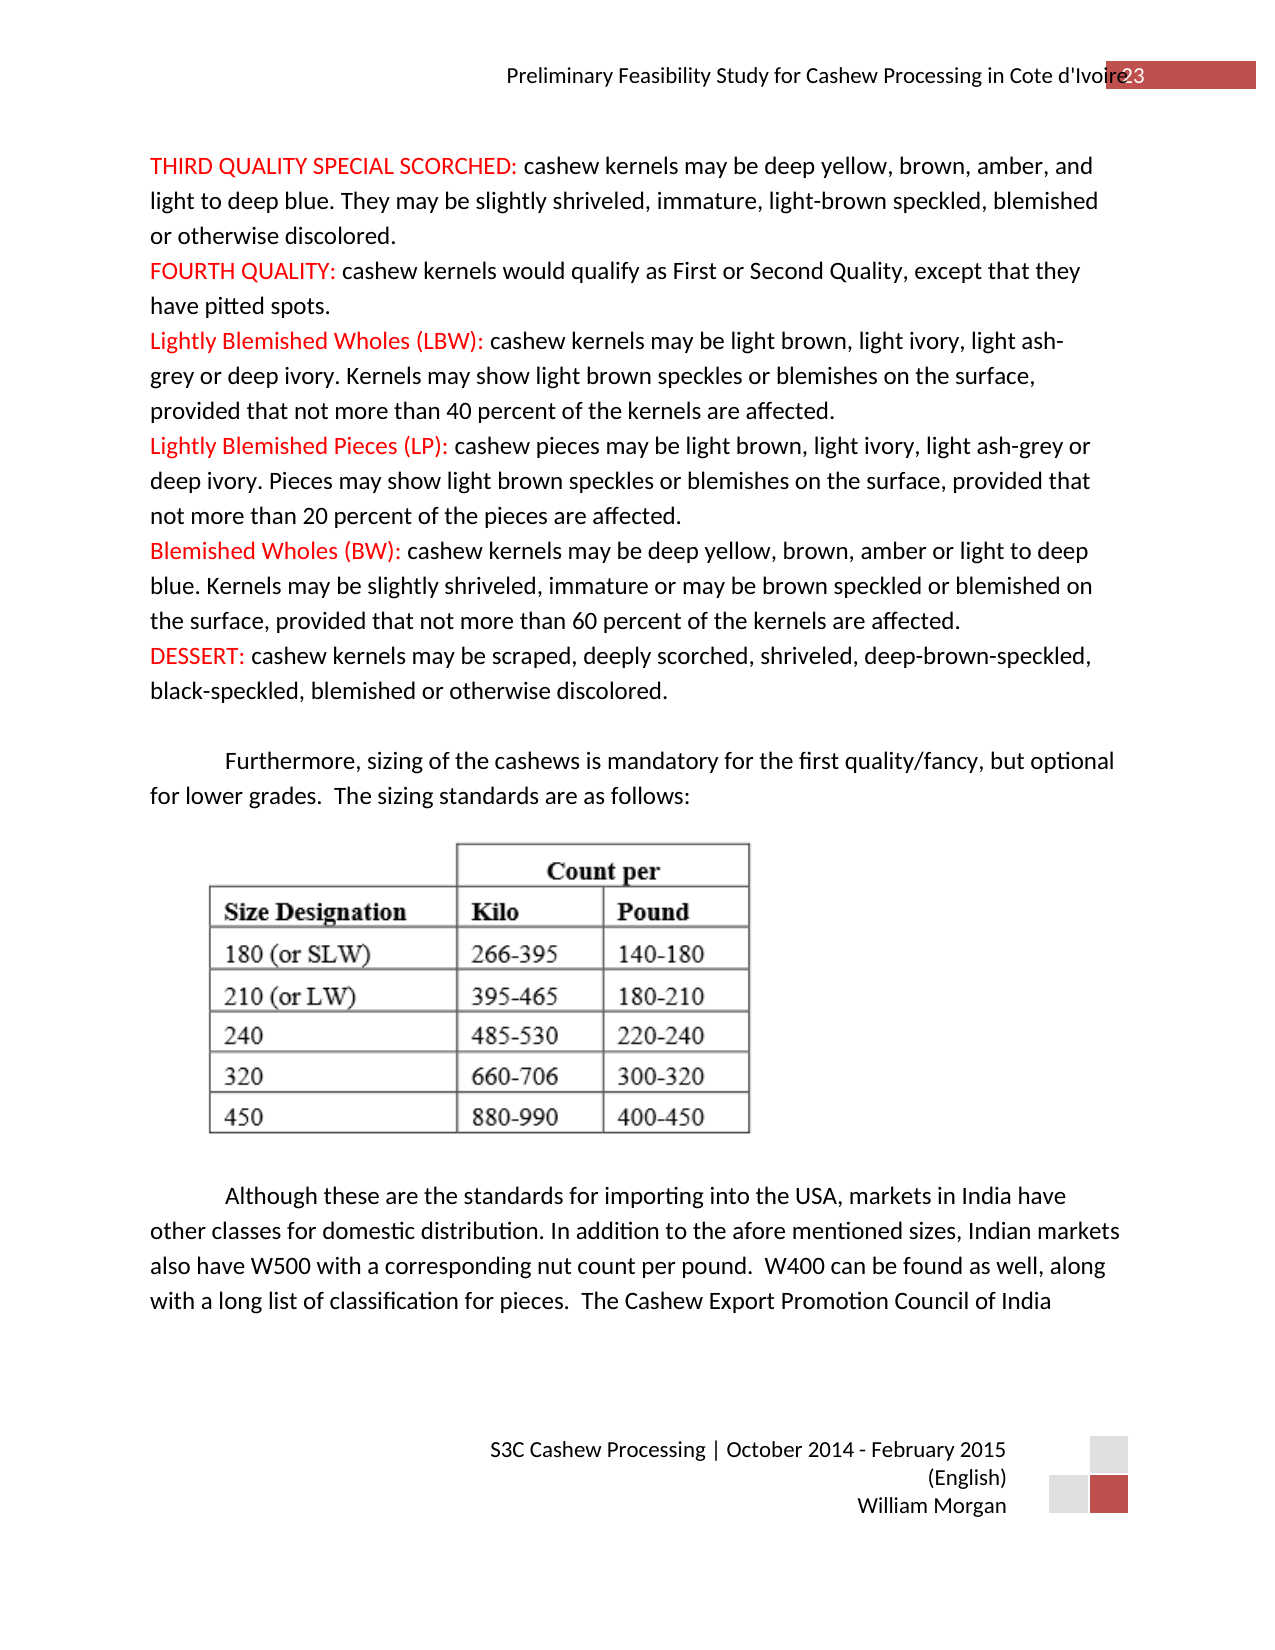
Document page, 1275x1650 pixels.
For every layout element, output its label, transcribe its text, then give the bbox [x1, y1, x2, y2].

text Lightly Blemished Wholes (LBW): cashew kernels may be light brown, light ivory, light ash- [150, 325, 1125, 356]
text THIRD QUALITY SPECIAL SCORCHED: cashew kernels may be deep yellow, brown, amber, and light to deep blue. They may be slightly shriveled, immature, light-brown speckled, blemished or otherwise discolored. [150, 150, 1125, 251]
picture [150, 815, 786, 1176]
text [150, 1180, 1125, 1316]
text Lightly Blemished Pieces (LP): cashew pieces may be light brown, light ivory, light ash-grey or deep ivory. Pieces may show light brown speckles or blemishes on the surface, provided that not more than 20 percent of the pieces are affected. [150, 430, 1125, 531]
text FOURTH QUALITY: cashew kernels would qualify as First or Second Quality, except that they have pitted spots. [150, 255, 1125, 321]
text Blemished Wholes (BW): cashew kernels may be deep yellow, brown, amber or light to deep blue. Kernels may be slightly shriveled, immature or may be brown speckled or blemished on the surface, provided that not more than 60 percent of the kernels are affected. [150, 535, 1125, 636]
text provided that not more than 40 percent of the kernels are affected. [150, 395, 1125, 426]
text Furthermore, sizing of the cashews is mandatory for the first quality/fancy, but optional for lower grades. The sizing standards are as follows: [150, 745, 1125, 811]
text DESSERT: cashew kernels may be scraped, deeply scorched, shriveled, deep-brown-speckled, black-speckled, blemished or otherwise discolored. [150, 640, 1125, 706]
text grey or deep ivory. Kernels may show light brown speckles or blemishes on the surface, [150, 360, 1125, 391]
